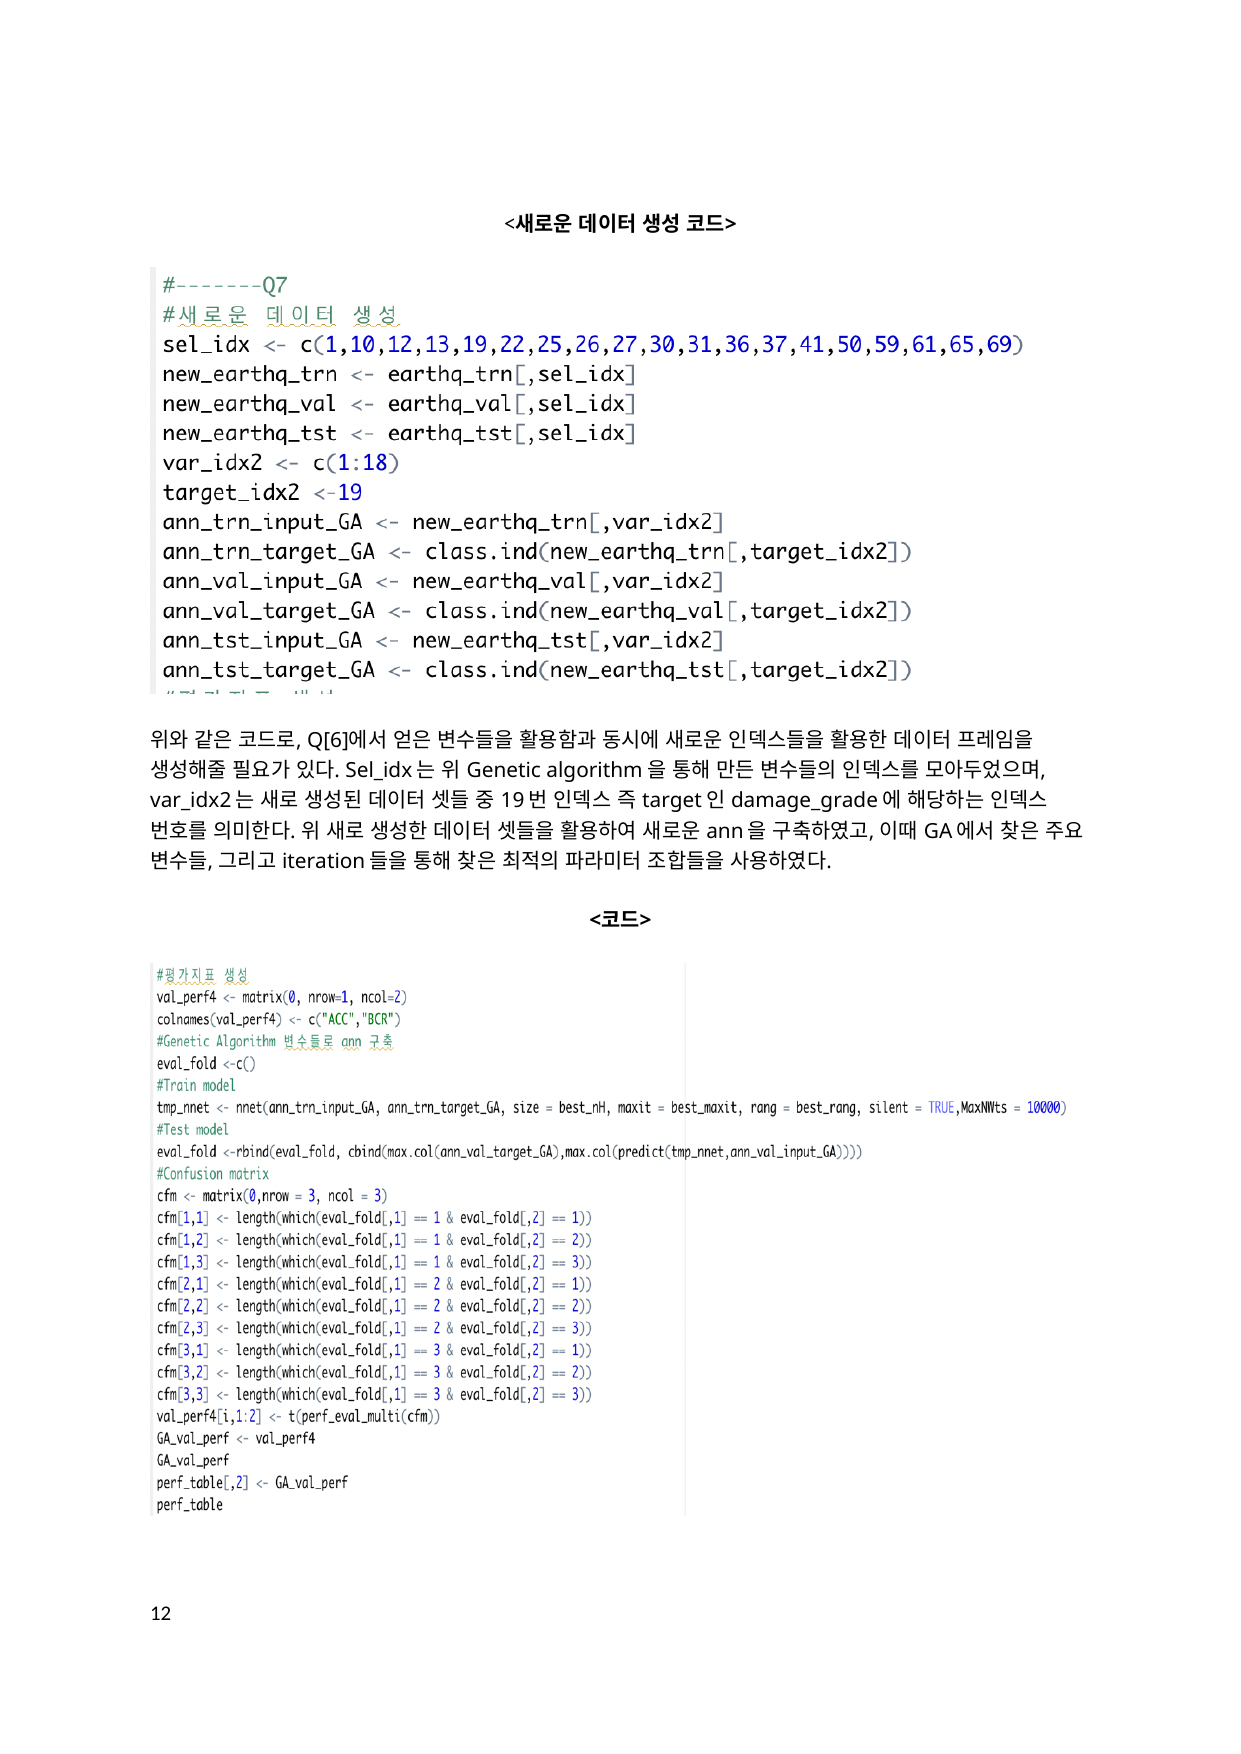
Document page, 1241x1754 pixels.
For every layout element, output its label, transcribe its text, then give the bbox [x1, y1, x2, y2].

picture [150, 267, 1091, 694]
text 위와 같은 코드로, Q[6]에서 얻은 변수들을 활용함과 동시에 새로운 인덱스들을 활용한 데이터 프레임을 생성해줄 필요가 있다. Sel_idx는 위 Genetic algorithm을 통해 만든 변수들의 인덱스를 모아두었으며, var_idx2는 새로 생성된 데이터 셋들 중 19번 인덱스 즉 target인 damage_grade에 해당하는 인덱스 번호를 의미한다. 위 새로 생성한 데이터 셋들을 활용하여 새로운 ann을 구축하였고, 이때 GA에서 찾은 주요 변수들, 그리고 iteration들을 통해 찾은 최적의 파라미터 조합들을 사용하였다. [150, 723, 1090, 874]
picture [150, 963, 1090, 1516]
text <코드> [150, 904, 1090, 934]
text <새로운 데이터 생성 코드> [150, 208, 1090, 238]
